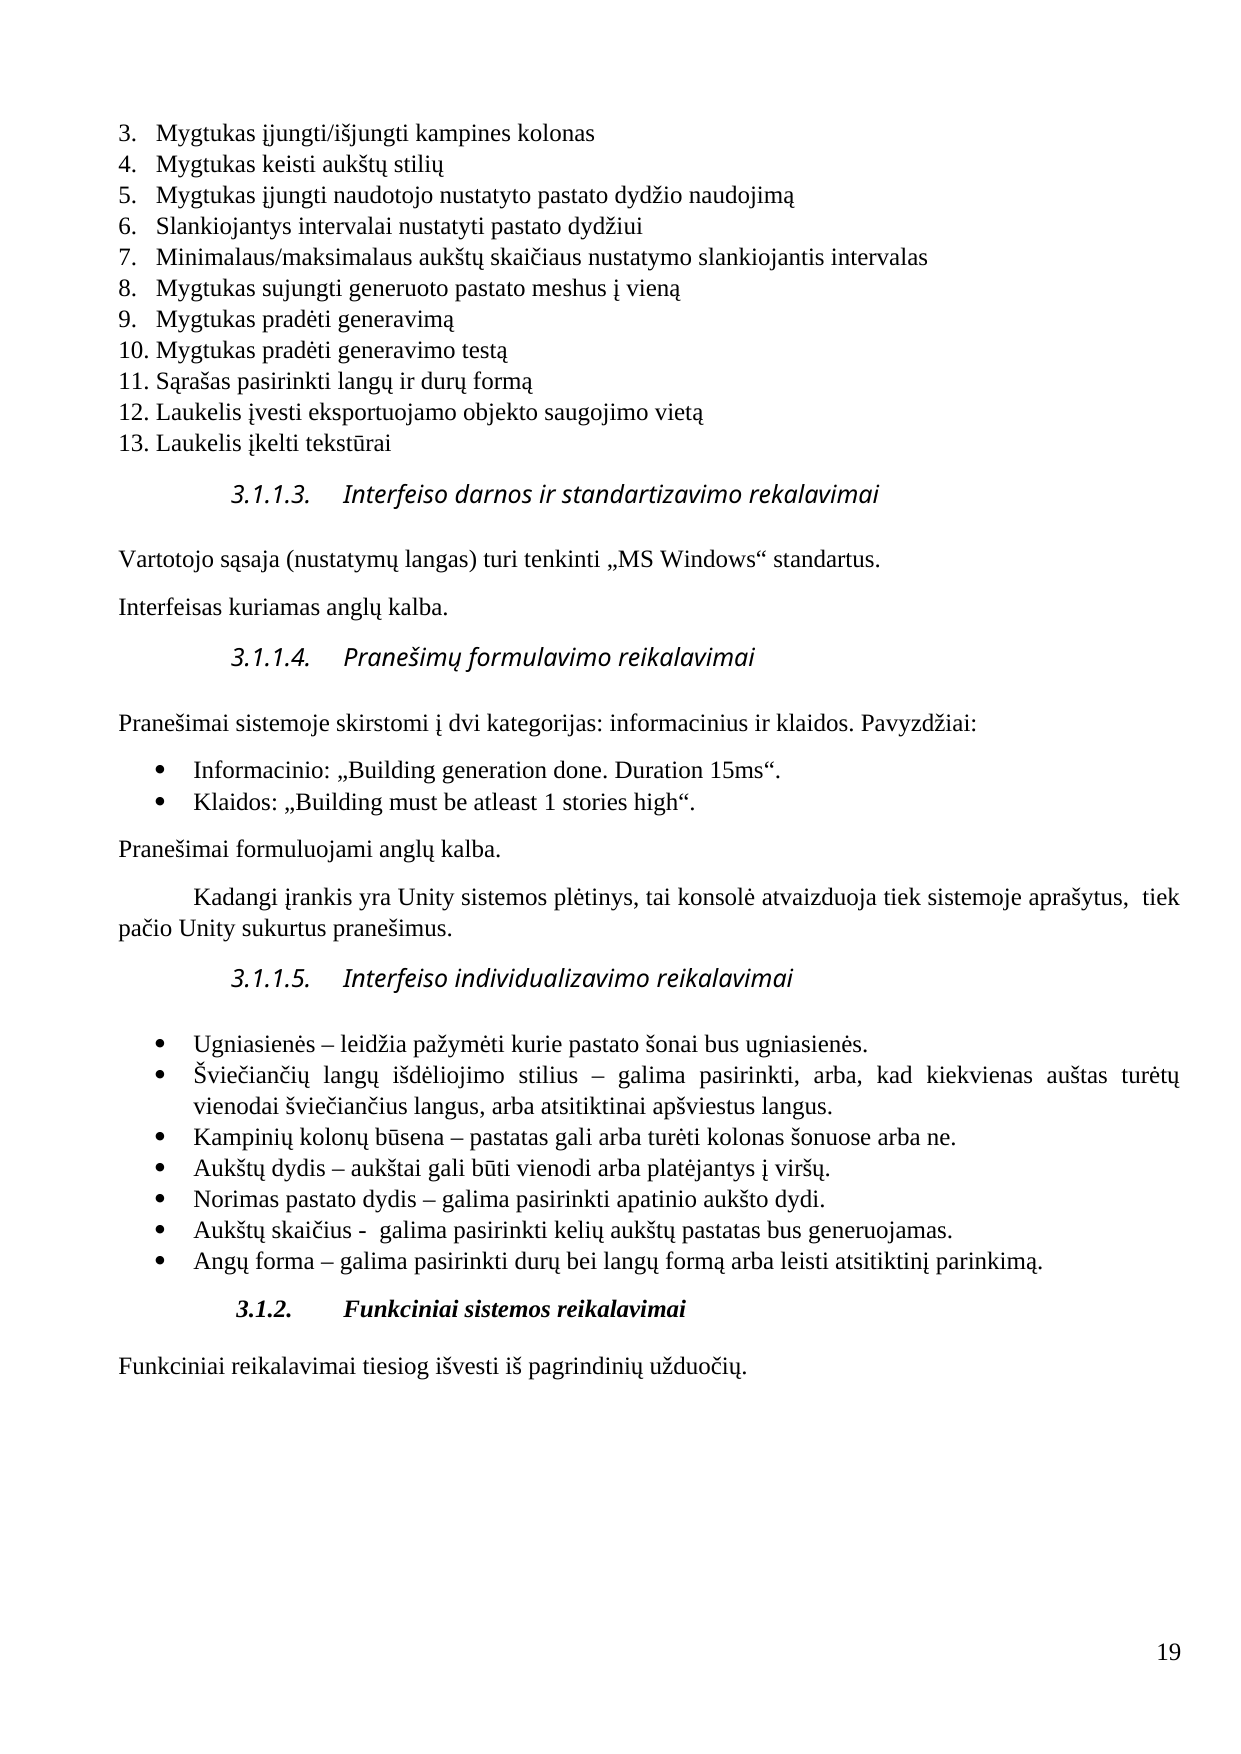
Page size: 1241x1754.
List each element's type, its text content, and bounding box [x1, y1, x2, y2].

list Sąrašas pasirinkti langų ir durų formą [118, 366, 1181, 395]
text Kadangi įrankis yra Unity sistemos plėtinys, tai konsolė atvaizduoja tiek sistemoje aprašytus, tiek pačio Unity sukurtus pranešimus. [118, 882, 1181, 942]
list Minimalaus/maksimalaus aukštų skaičiaus nustatymo slankiojantis intervalas [118, 242, 1181, 271]
text Pranešimai formuluojami anglų kalba. [118, 834, 1181, 863]
subtitle Interfeiso individualizavimo reikalavimai [231, 961, 1181, 995]
text Funkciniai reikalavimai tiesiog išvesti iš pagrindinių užduočių. [118, 1351, 1181, 1380]
text Vartotojo sąsaja (nustatymų langas) turi tenkinti „MS Windows“ standartus. [118, 544, 1181, 573]
list Mygtukas įjungti naudotojo nustatyto pastato dydžio naudojimą [118, 180, 1181, 209]
list Klaidos: „Building must be atleast 1 stories high“. [156, 787, 1181, 815]
text Interfeisas kuriamas anglų kalba. [118, 592, 1181, 621]
list Ugniasienės – leidžia pažymėti kurie pastato šonai bus ugniasienės. [156, 1029, 1181, 1058]
list Informacinio: „Building generation done. Duration 15ms“. [156, 756, 1181, 784]
list Mygtukas keisti aukštų stilių [118, 149, 1181, 178]
list Aukštų skaičius - galima pasirinkti kelių aukštų pastatas bus generuojamas. [156, 1215, 1181, 1244]
list Norimas pastato dydis – galima pasirinkti apatinio aukšto dydi. [156, 1184, 1181, 1213]
list Kampinių kolonų būsena – pastatas gali arba turėti kolonas šonuose arba ne. [156, 1122, 1181, 1151]
list Šviečiančių langų išdėliojimo stilius – galima pasirinkti, arba, kad kiekvienas auštas turėtų vienodai šviečiančius langus, arba atsitiktinai apšviestus langus. [156, 1060, 1181, 1120]
list Mygtukas sujungti generuoto pastato meshus į vieną [118, 273, 1181, 302]
subtitle Interfeiso darnos ir standartizavimo rekalavimai [231, 476, 1181, 510]
list Aukštų dydis – aukštai gali būti vienodi arba platėjantys į viršų. [156, 1153, 1181, 1182]
list Angų forma – galima pasirinkti durų bei langų formą arba leisti atsitiktinį parinkimą. [156, 1246, 1181, 1275]
list Mygtukas įjungti/išjungti kampines kolonas [118, 118, 1181, 147]
subtitle Pranešimų formulavimo reikalavimai [231, 640, 1181, 674]
list Mygtukas pradėti generavimą [118, 304, 1181, 333]
subtitle Funkciniai sistemos reikalavimai [236, 1294, 1181, 1323]
text Pranešimai sistemoje skirstomi į dvi kategorijas: informacinius ir klaidos. Pavyzdžiai: [118, 708, 1181, 737]
list Laukelis įvesti eksportuojamo objekto saugojimo vietą [118, 397, 1181, 426]
list Laukelis įkelti tekstūrai [118, 428, 1181, 457]
list Slankiojantys intervalai nustatyti pastato dydžiui [118, 211, 1181, 240]
list Mygtukas pradėti generavimo testą [118, 335, 1181, 364]
